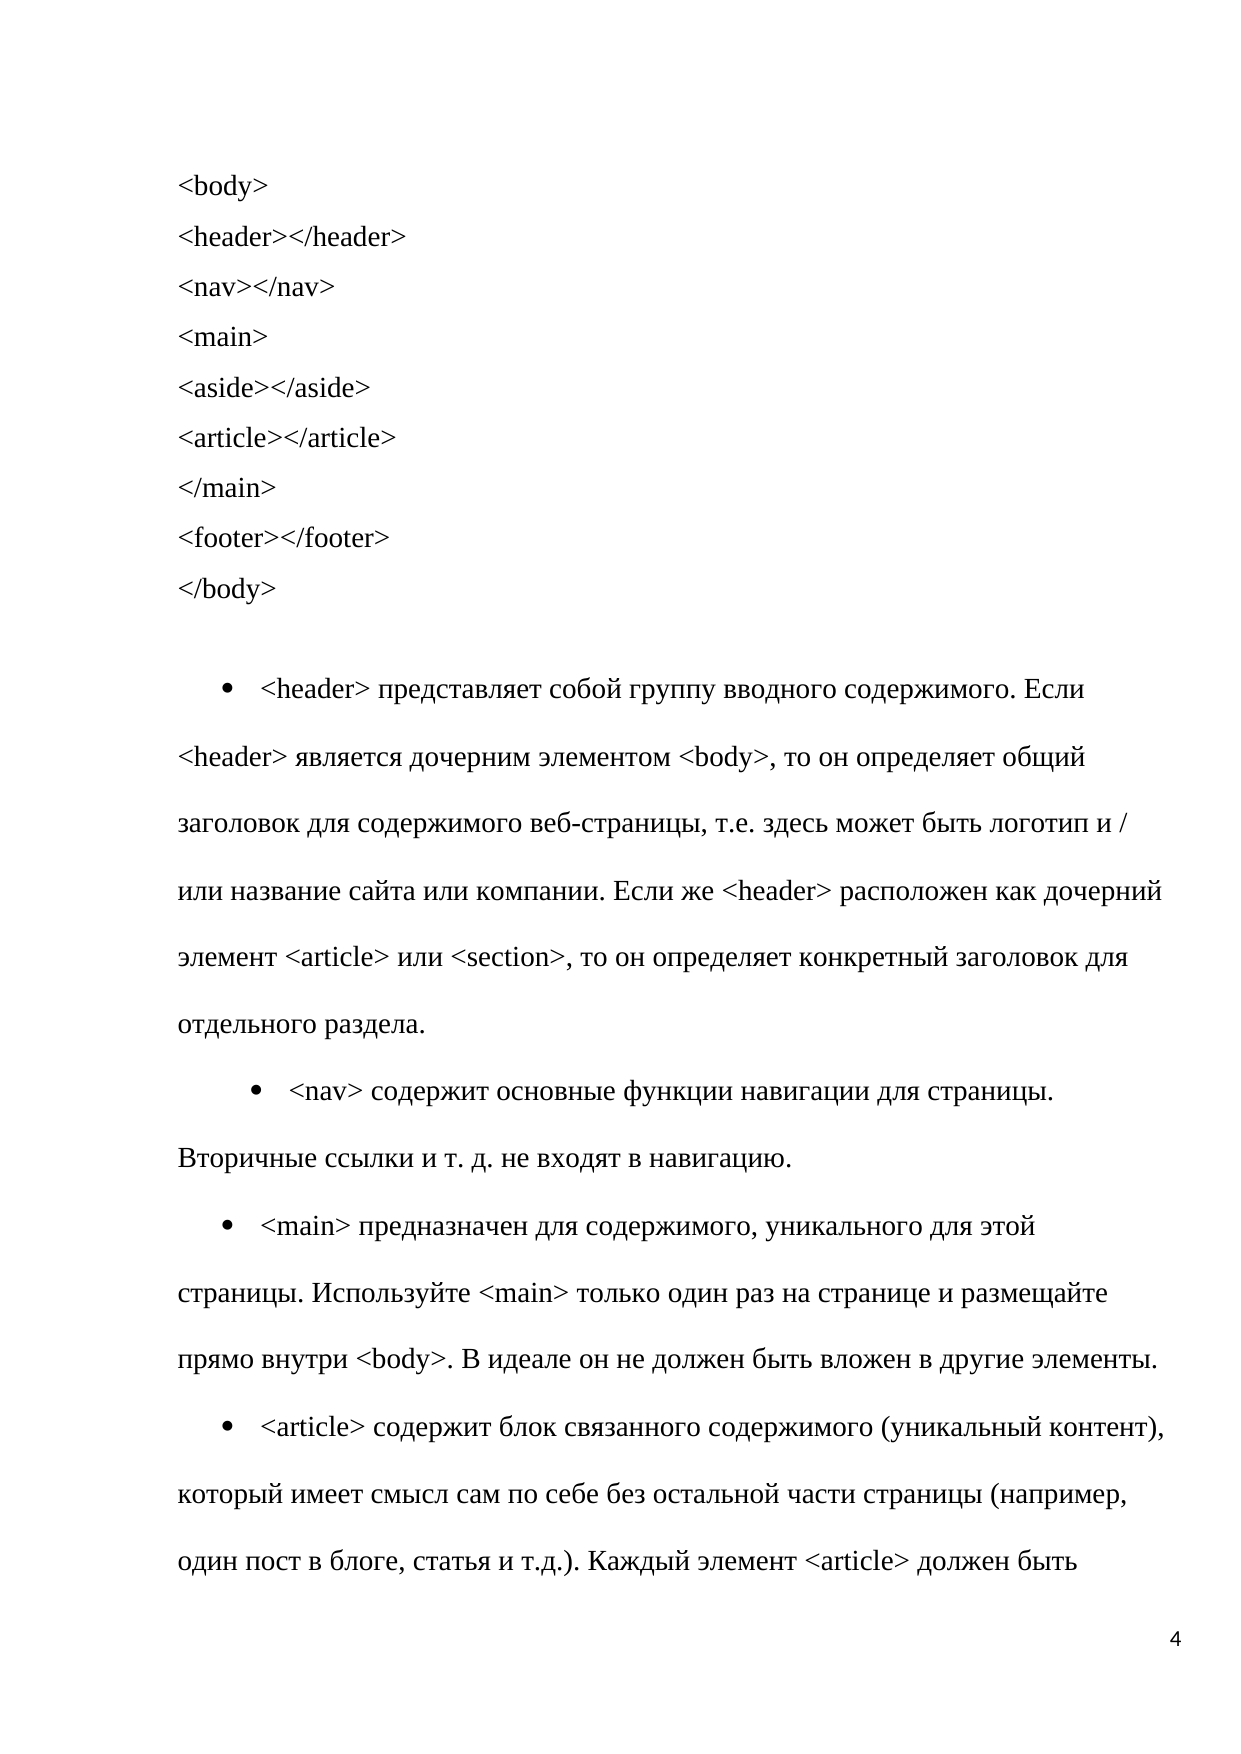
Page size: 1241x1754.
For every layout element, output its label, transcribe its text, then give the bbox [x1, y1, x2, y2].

text элемент <article> или <section>, то он определяет конкретный заголовок для [177, 939, 1181, 973]
text </body> [177, 571, 1181, 604]
text <body> [177, 168, 1181, 202]
text заголовок для содержимого веб-страницы, т.е. здесь может быть логотип и / [177, 806, 1181, 839]
text <aside></aside> [177, 370, 1181, 403]
text отдельного раздела. [177, 1007, 1181, 1040]
text Вторичные ссылки и т. д. не входят в навигацию. [177, 1141, 1181, 1174]
list <nav> содержит основные функции навигации для страницы. [251, 1073, 1181, 1107]
text <footer></footer> [177, 521, 1181, 554]
text один пост в блоге, статья и т.д.). Каждый элемент <article> должен быть [177, 1543, 1181, 1576]
text <header> является дочерним элементом <body>, то он определяет общий [177, 739, 1181, 772]
text <nav></nav> [177, 269, 1181, 303]
text или название сайта или компании. Если же <header> расположен как дочерний [177, 873, 1181, 906]
text <header></header> [177, 219, 1181, 252]
text который имеет смысл сам по себе без остальной части страницы (например, [177, 1476, 1181, 1509]
text </main> [177, 470, 1181, 504]
text страницы. Используйте <main> только один раз на странице и размещайте [177, 1275, 1181, 1308]
text <article></article> [177, 420, 1181, 453]
list <main> предназначен для содержимого, уникального для этой [222, 1208, 1181, 1241]
list <article> содержит блок связанного содержимого (уникальный контент), [222, 1409, 1181, 1442]
list <header> представляет собой группу вводного содержимого. Если [222, 672, 1181, 705]
text <main> [177, 319, 1181, 353]
text прямо внутри <body>. В идеале он не должен быть вложен в другие элементы. [177, 1342, 1181, 1375]
